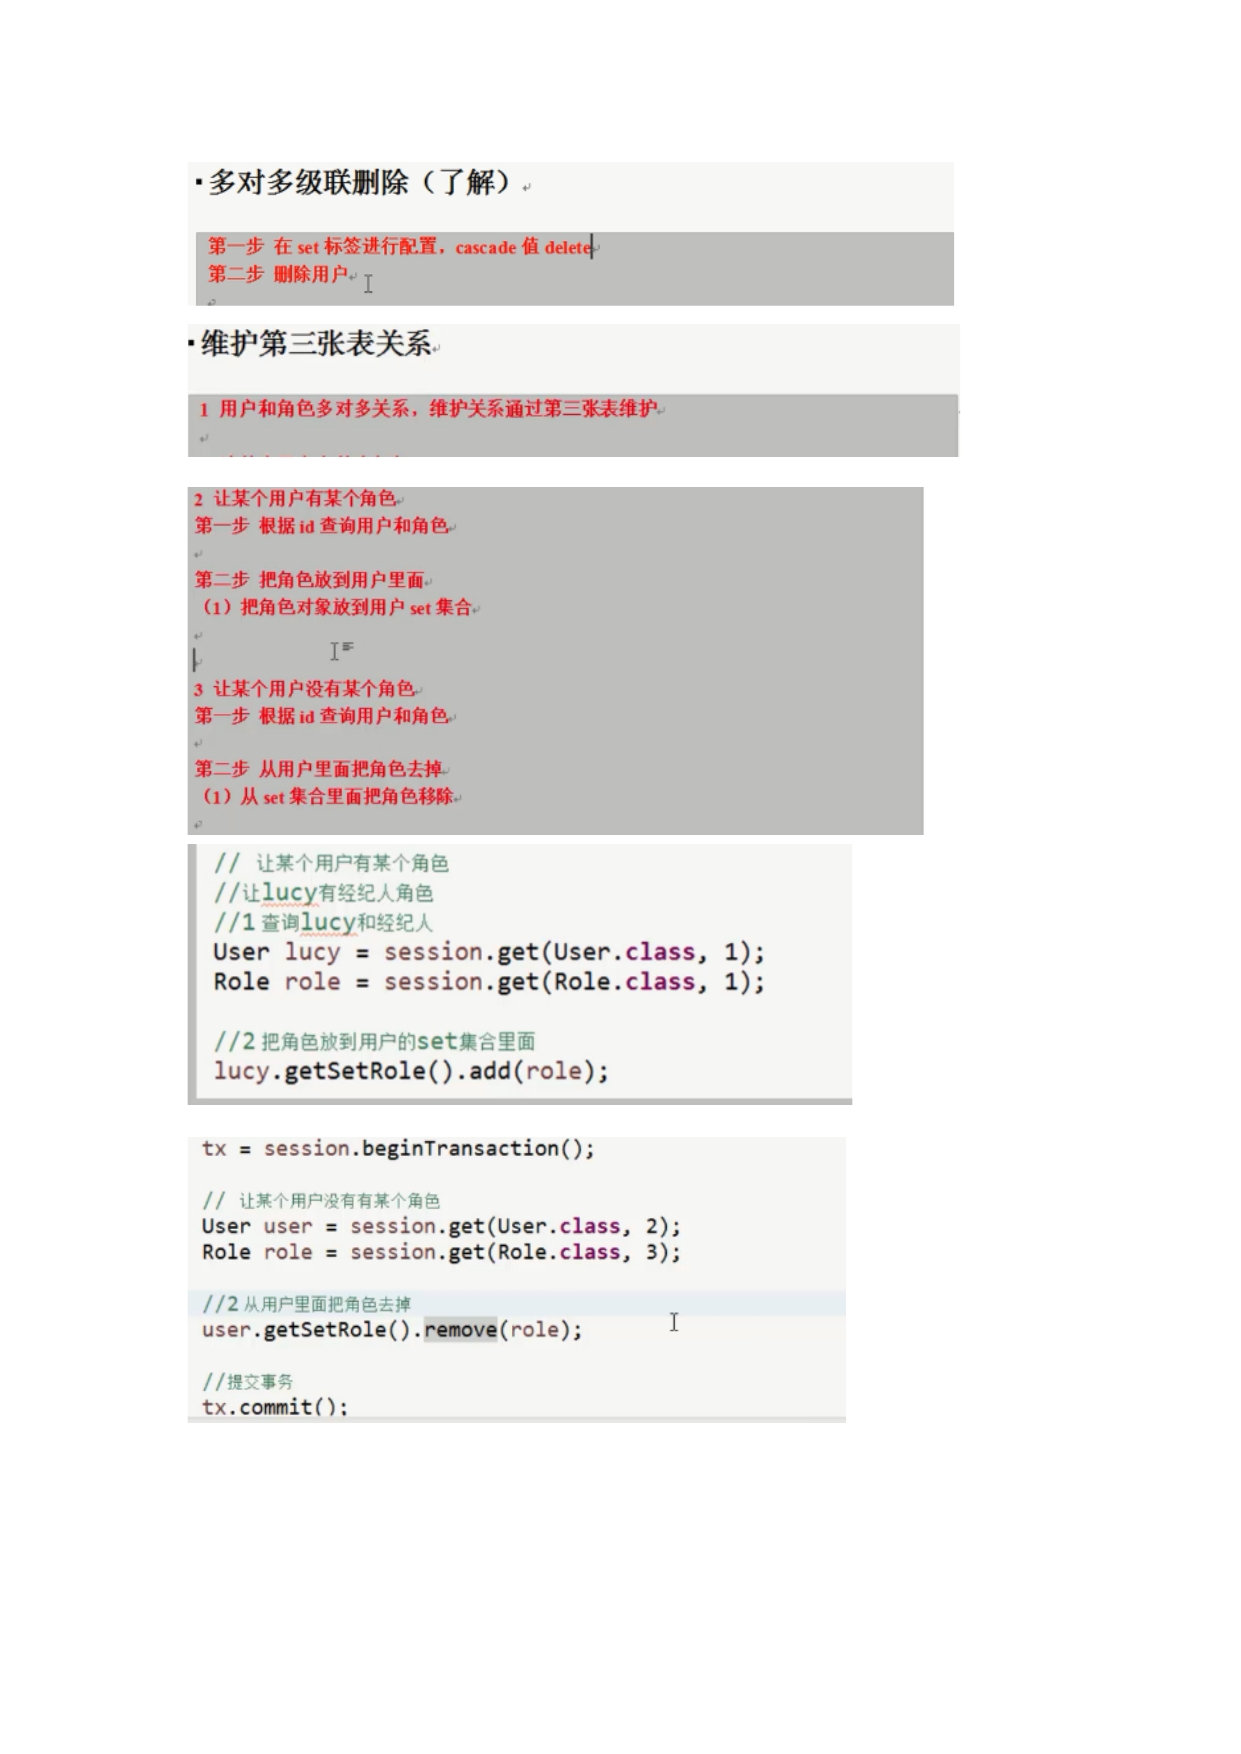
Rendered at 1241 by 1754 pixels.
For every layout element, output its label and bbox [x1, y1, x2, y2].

picture [187, 324, 961, 457]
picture [187, 844, 853, 1105]
picture [187, 487, 925, 835]
picture [187, 1137, 847, 1423]
picture [187, 162, 955, 310]
